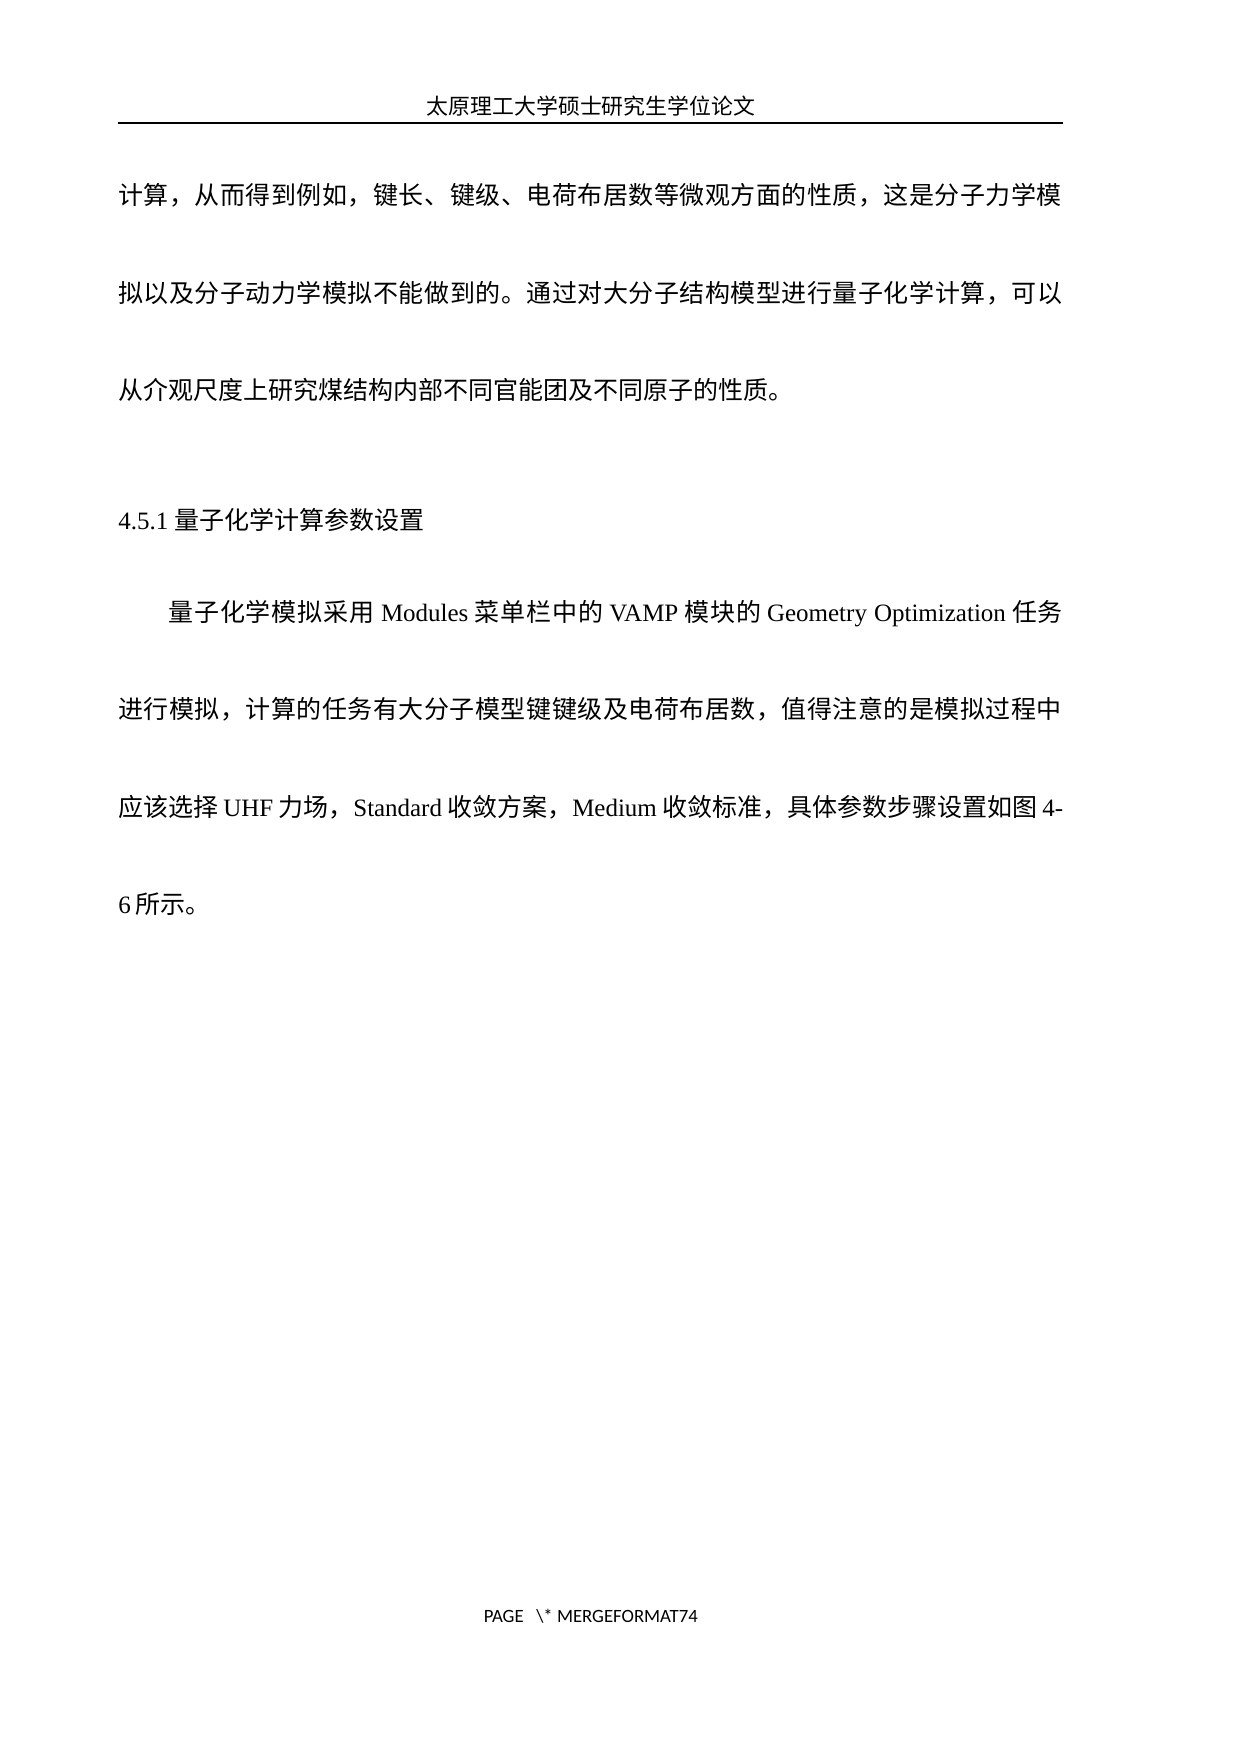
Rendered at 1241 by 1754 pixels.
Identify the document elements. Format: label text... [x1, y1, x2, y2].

text 4.5.1 量子化学计算参数设置 [118, 486, 1063, 551]
text 量子化学模拟采用Modules菜单栏中的VAMP模块的Geometry Optimization任务进行模拟，计算的任务有大分子模型键键级及电荷布居数，值得注意的是模拟过程中应该选择UHF力场，Standard收敛方案，Medium收敛标准，具体参数步骤设置如图4-6所示。 [118, 578, 1063, 935]
